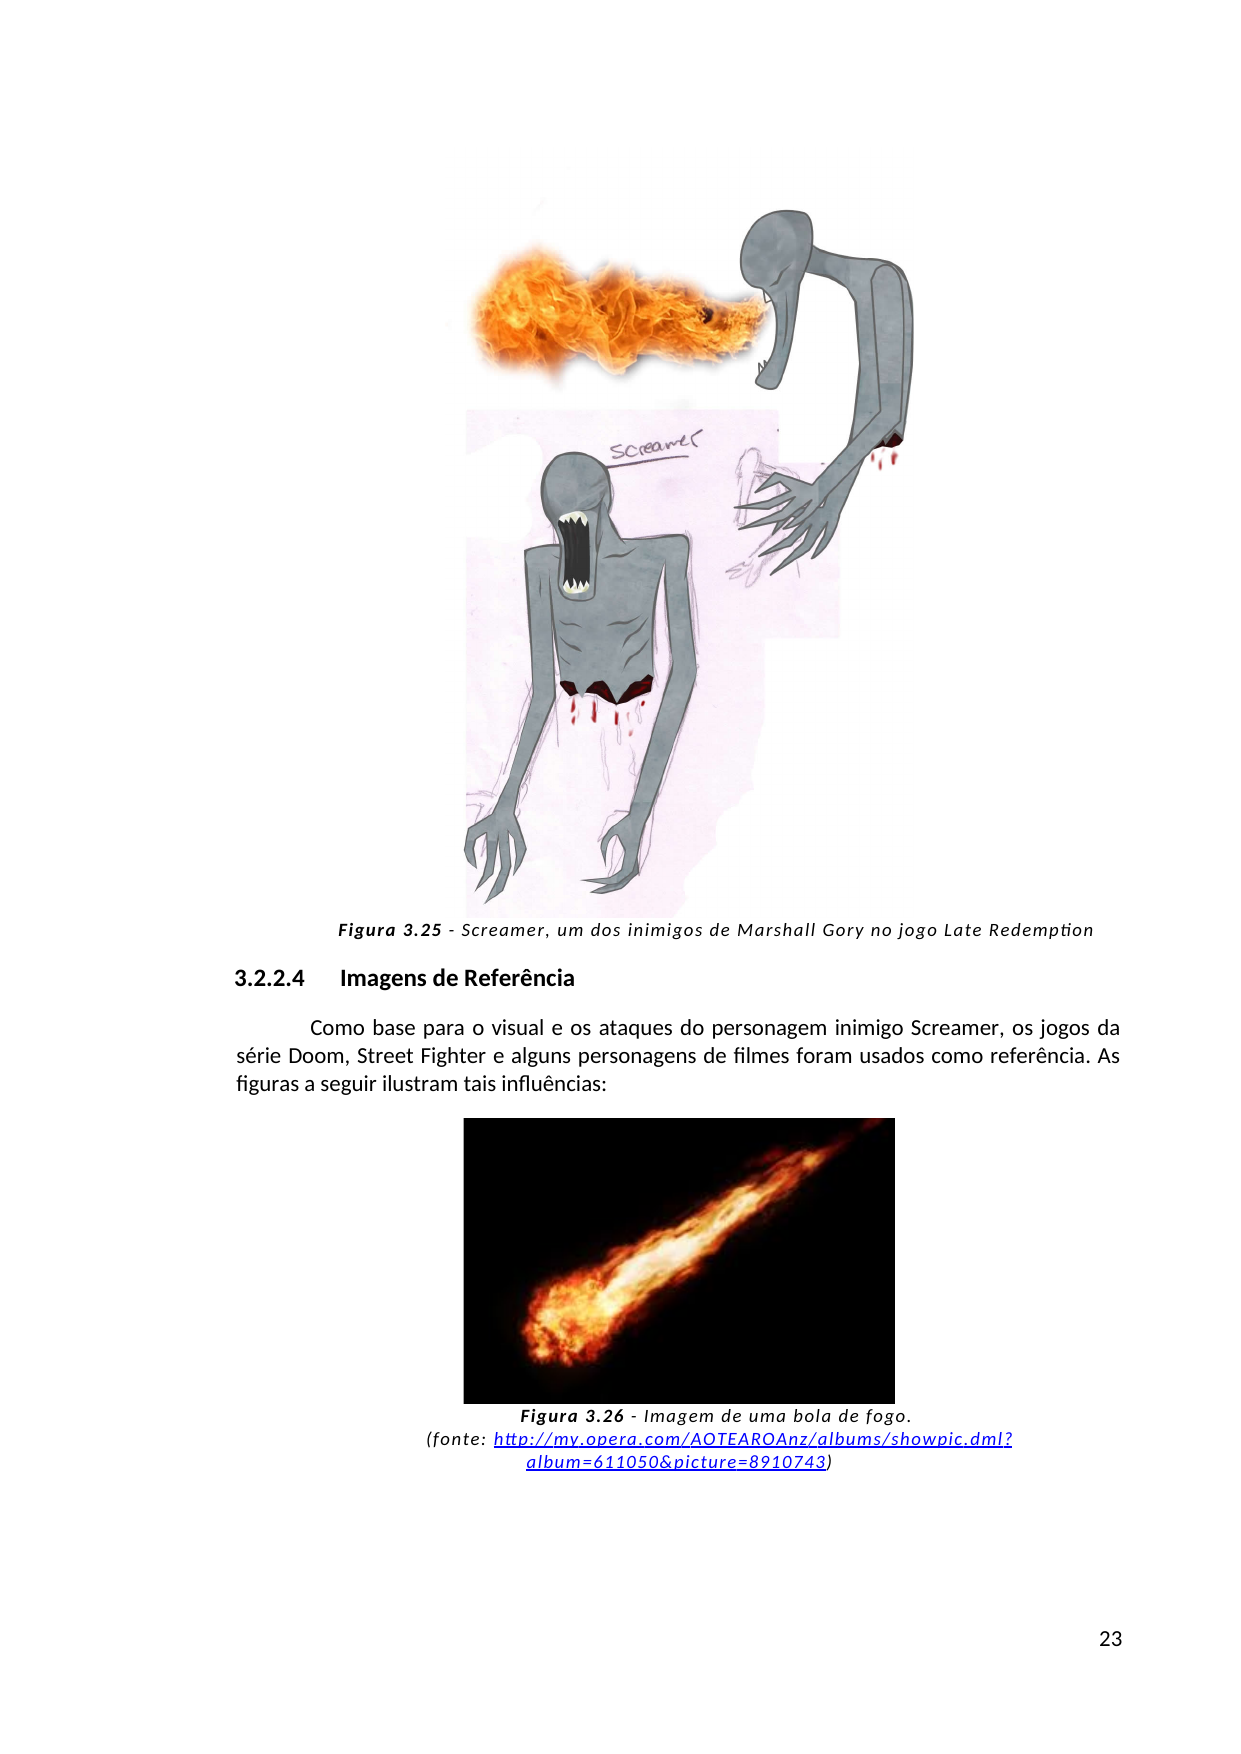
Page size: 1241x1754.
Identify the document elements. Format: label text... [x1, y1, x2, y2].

text Como base para o visual e os ataques do personagem inimigo Screamer, os jogos da série Doom, Street Fighter e alguns personagens de filmes foram usados como referência. As figuras a seguir ilustram tais influências: [236, 1013, 1122, 1097]
picture [444, 147, 914, 918]
picture [463, 1118, 895, 1404]
subtitle Imagens de Referência [234, 962, 1122, 992]
subtitle (fonte: http://my.opera.com/AOTEAROAnz/albums/showpic.dml?album=611050&picture=8910743) [236, 1427, 1122, 1473]
